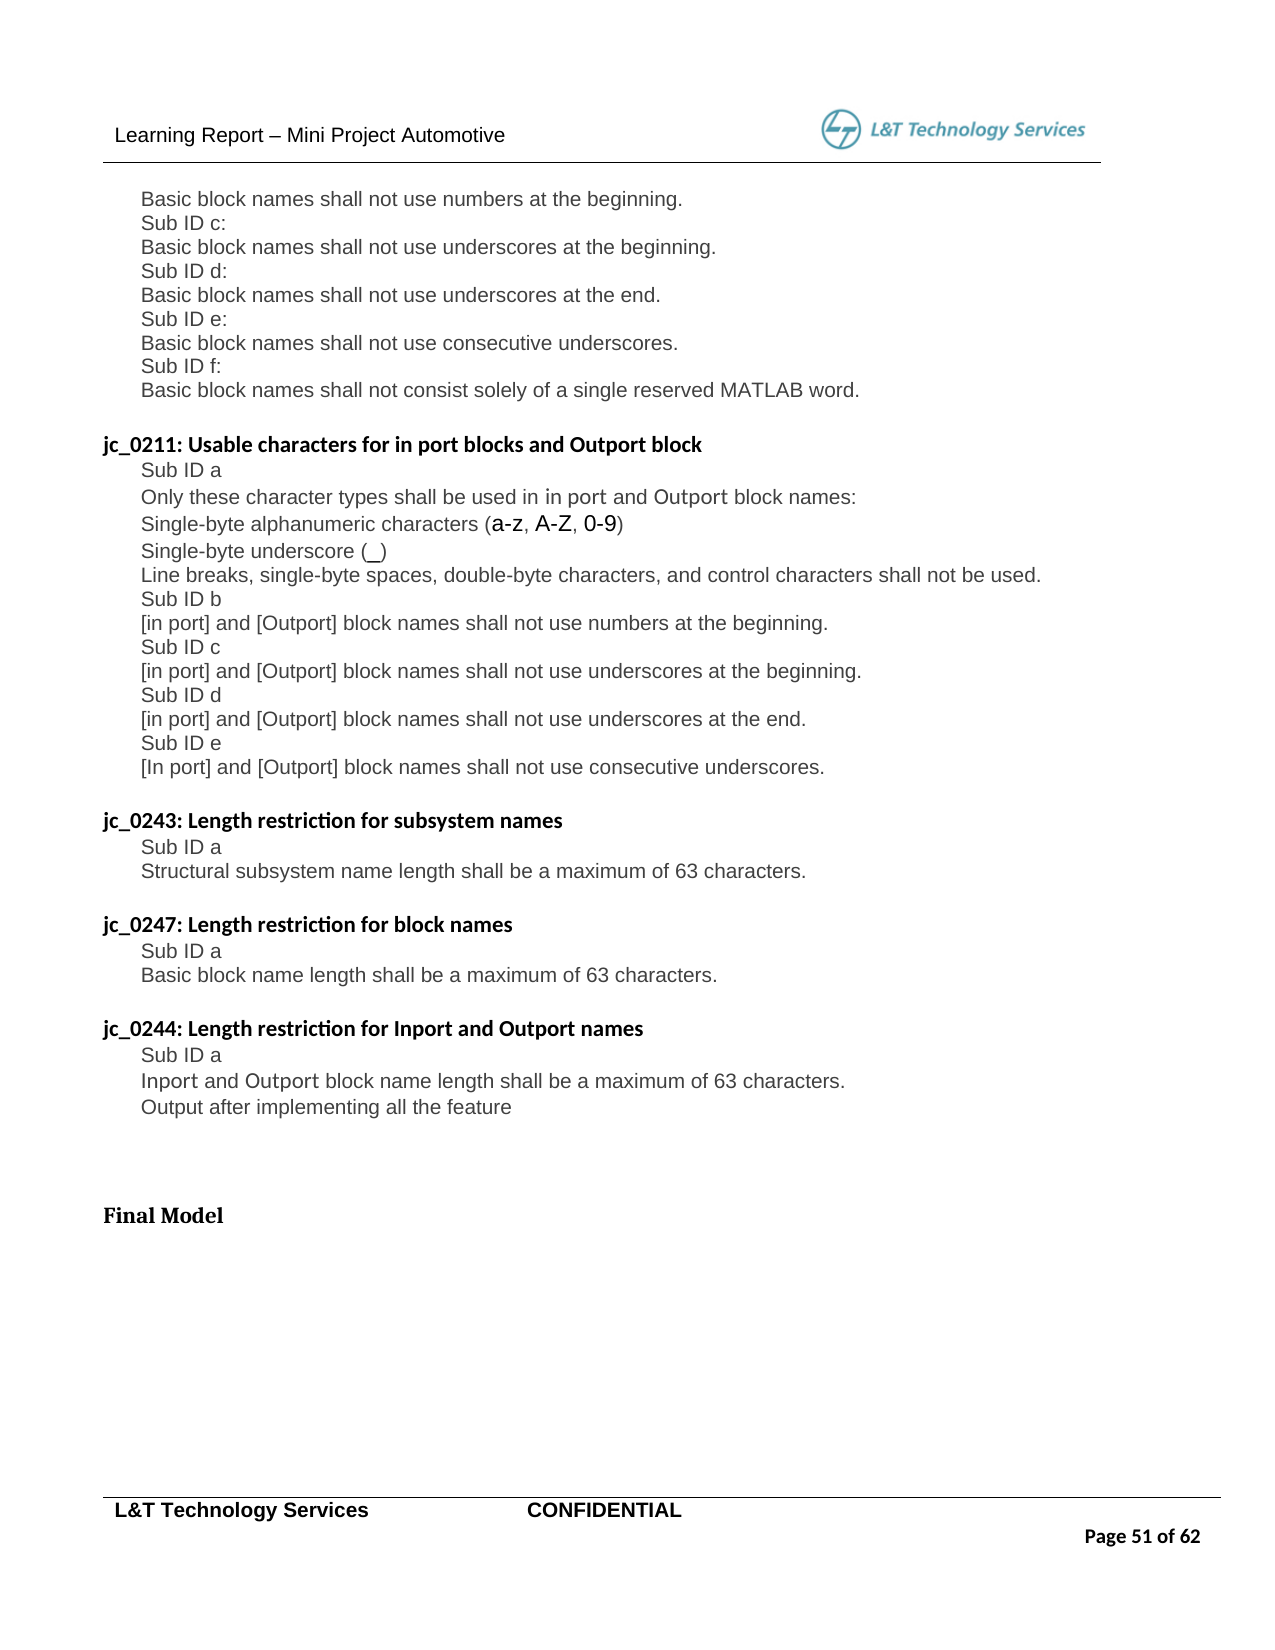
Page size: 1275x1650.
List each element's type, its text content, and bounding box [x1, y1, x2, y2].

text Sub ID d: [103, 258, 1162, 282]
text [in port] and [Outport] block names shall not use underscores at the end. [103, 707, 1162, 731]
text Basic block name length shall be a maximum of 63 characters. [103, 963, 1162, 987]
text Sub ID e: [103, 306, 1162, 330]
text Structural subsystem name length shall be a maximum of 63 characters. [103, 859, 1162, 883]
text Sub ID a [103, 835, 1162, 859]
text Sub ID a [103, 1043, 1162, 1067]
text Final Model [103, 1202, 1162, 1229]
text [in port] and [Outport] block names shall not use underscores at the beginning. [103, 659, 1162, 683]
text Sub ID c [103, 635, 1162, 659]
text Sub ID a [103, 458, 1162, 482]
text Sub ID e [103, 731, 1162, 755]
text Basic block names shall not use underscores at the beginning. [103, 234, 1162, 258]
text Basic block names shall not use numbers at the beginning. [103, 187, 1162, 211]
text Only these character types shall be used in in port and Outport block names: [103, 482, 1162, 510]
text jc_0211: Usable characters for in port blocks and Outport block [103, 430, 1162, 458]
text jc_0244: Length restriction for Inport and Outport names [103, 1014, 1162, 1043]
text Sub ID d [103, 683, 1162, 707]
text Sub ID c: [103, 211, 1162, 234]
text Basic block names shall not consist solely of a single reserved MATLAB word. [103, 378, 1162, 402]
text jc_0243: Length restriction for subsystem names [103, 807, 1162, 835]
text jc_0247: Length restriction for block names [103, 911, 1162, 939]
text Sub ID b [103, 587, 1162, 611]
text Line breaks, single-byte spaces, double-byte characters, and control characters shall not be used. [103, 563, 1162, 587]
text Single-byte alphanumeric characters (a-z, A-Z, 0-9) [103, 510, 1162, 537]
text Output after implementing all the feature [103, 1094, 1162, 1118]
text Sub ID a [103, 939, 1162, 963]
text Inport and Outport block name length shall be a maximum of 63 characters. [103, 1067, 1162, 1094]
text [in port] and [Outport] block names shall not use numbers at the beginning. [103, 611, 1162, 635]
text Basic block names shall not use underscores at the end. [103, 282, 1162, 306]
text Sub ID f: [103, 354, 1162, 378]
text Single-byte underscore (_) [103, 537, 1162, 563]
text Basic block names shall not use consecutive underscores. [103, 330, 1162, 354]
text [In port] and [Outport] block names shall not use consecutive underscores. [103, 755, 1162, 779]
